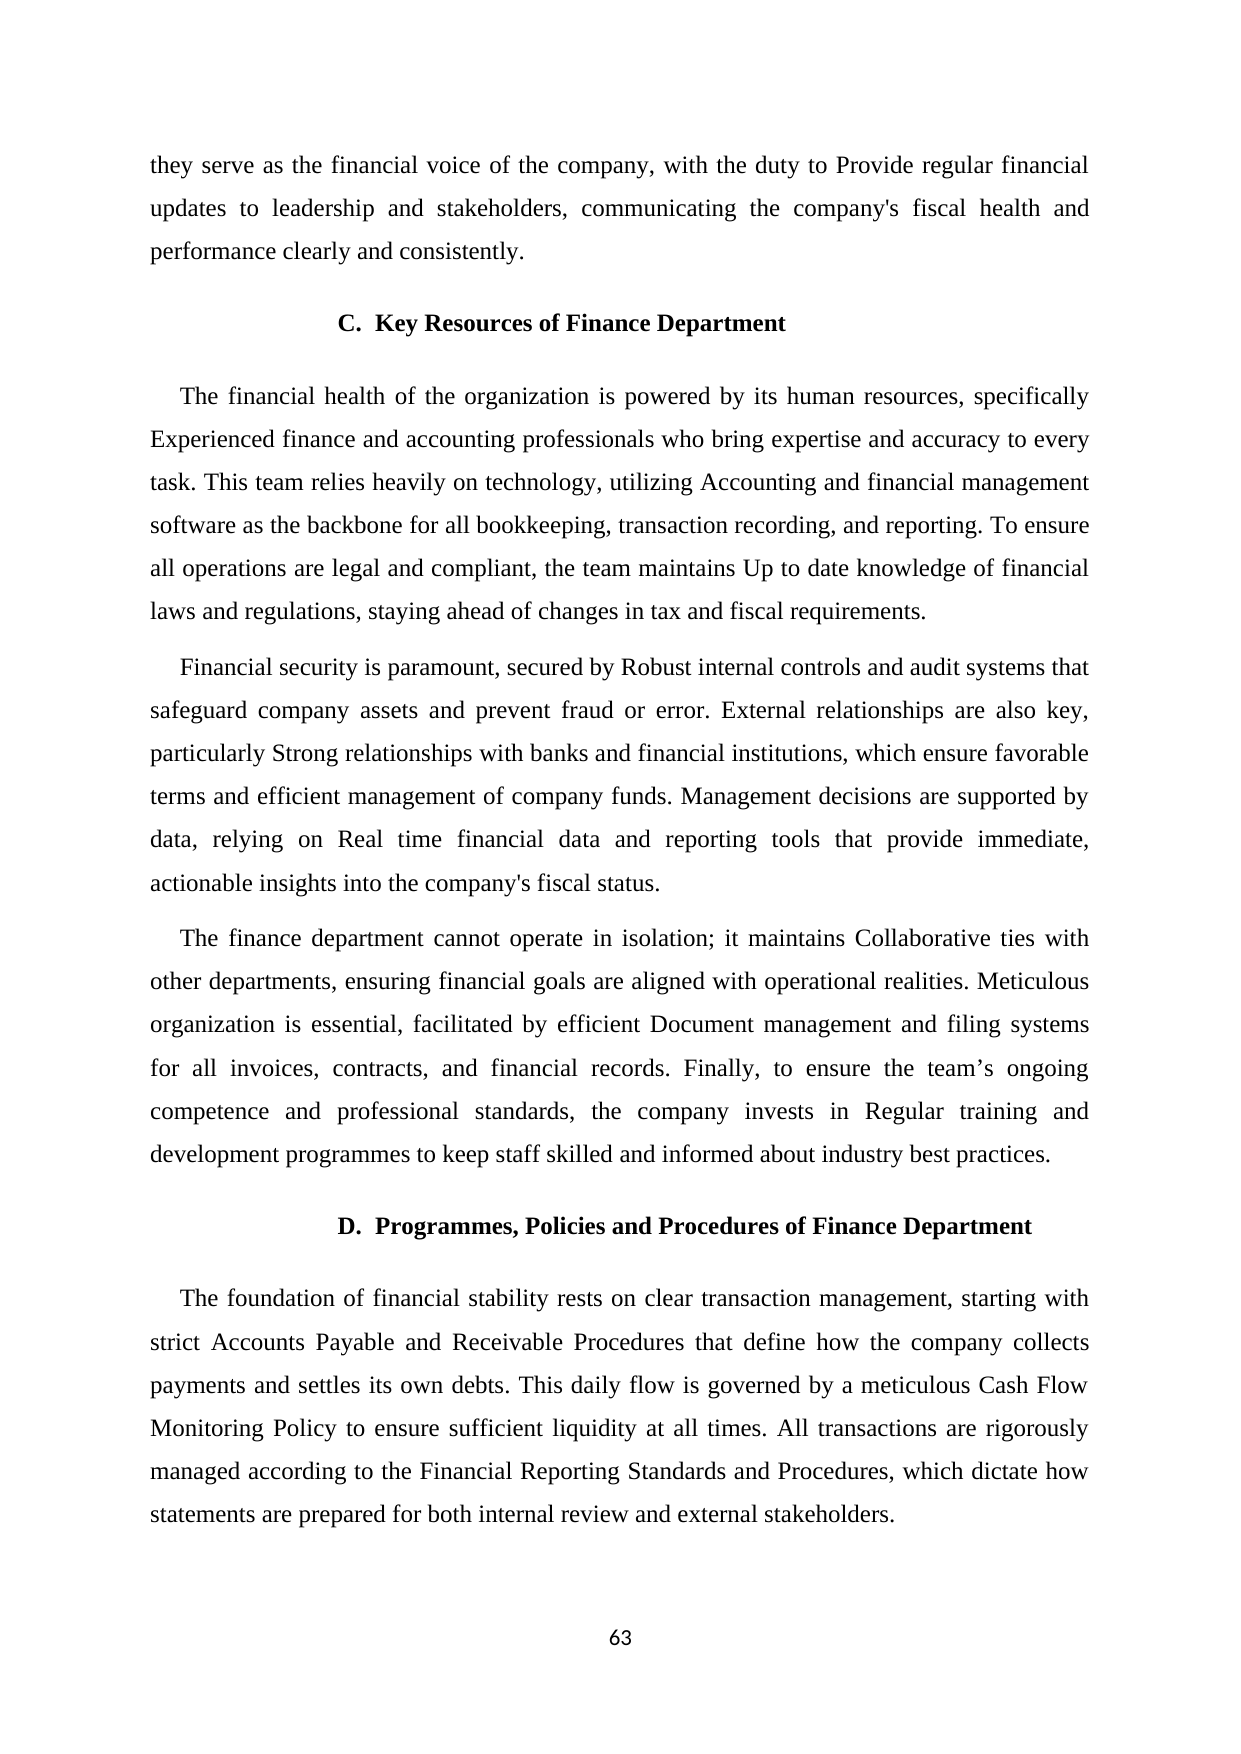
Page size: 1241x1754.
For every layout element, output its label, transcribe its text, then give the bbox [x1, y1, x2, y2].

text The finance department cannot operate in isolation; it maintains Collaborative ties with other departments, ensuring financial goals are aligned with operational realities. Meticulous organization is essential, facilitated by efficient Document management and filing systems for all invoices, contracts, and financial records. Finally, to ensure the team’s ongoing competence and professional standards, the company invests in Regular training and development programmes to keep staff skilled and informed about industry best practices. [150, 923, 1090, 1168]
list Key Resources of Finance Department [337, 308, 1090, 337]
list Programmes, Policies and Procedures of Finance Department [337, 1211, 1090, 1240]
text The foundation of financial stability rests on clear transaction management, starting with strict Accounts Payable and Receivable Procedures that define how the company collects payments and settles its own debts. This daily flow is governed by a meticulous Cash Flow Monitoring Policy to ensure sufficient liquidity at all times. All transactions are rigorously managed according to the Financial Reporting Standards and Procedures, which dictate how statements are prepared for both internal review and external stakeholders. [150, 1283, 1090, 1528]
text Financial security is paramount, secured by Robust internal controls and audit systems that safeguard company assets and prevent fraud or error. External relationships are also key, particularly Strong relationships with banks and financial institutions, which ensure favorable terms and efficient management of company funds. Management decisions are supported by data, relying on Real time financial data and reporting tools that provide immediate, actionable insights into the company's fiscal status. [150, 652, 1090, 896]
text The financial health of the organization is powered by its human resources, specifically Experienced finance and accounting professionals who bring expertise and accuracy to every task. This team relies heavily on technology, utilizing Accounting and financial management software as the backbone for all bookkeeping, transaction recording, and reporting. To ensure all operations are legal and compliant, the team maintains Up to date knowledge of financial laws and regulations, staying ahead of changes in tax and fiscal requirements. [150, 381, 1090, 625]
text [150, 150, 1090, 265]
